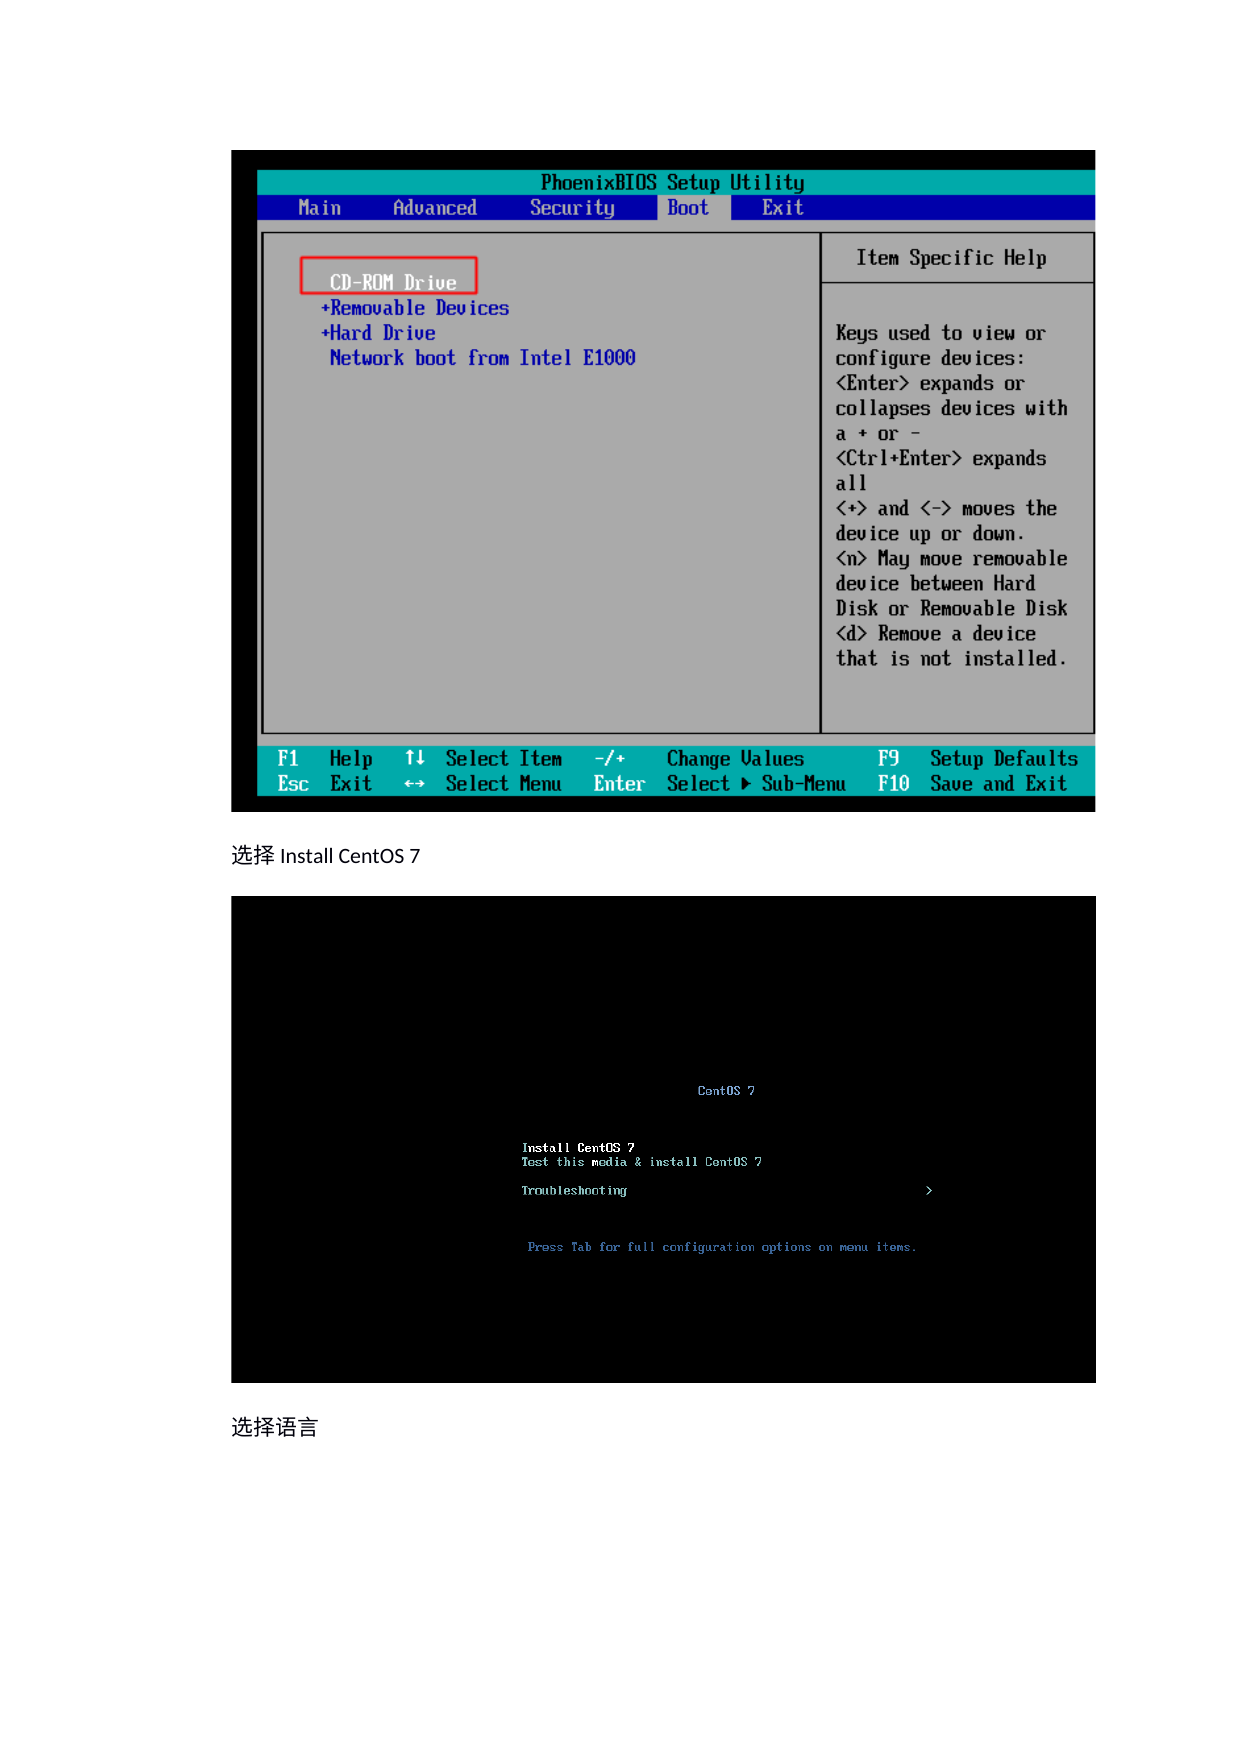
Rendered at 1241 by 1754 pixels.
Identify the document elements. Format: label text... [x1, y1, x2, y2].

list 选择 Install CentOS 7 [187, 838, 1053, 870]
list 选择语言 [187, 1410, 1053, 1441]
picture [231, 896, 1096, 1383]
picture [231, 150, 1096, 812]
